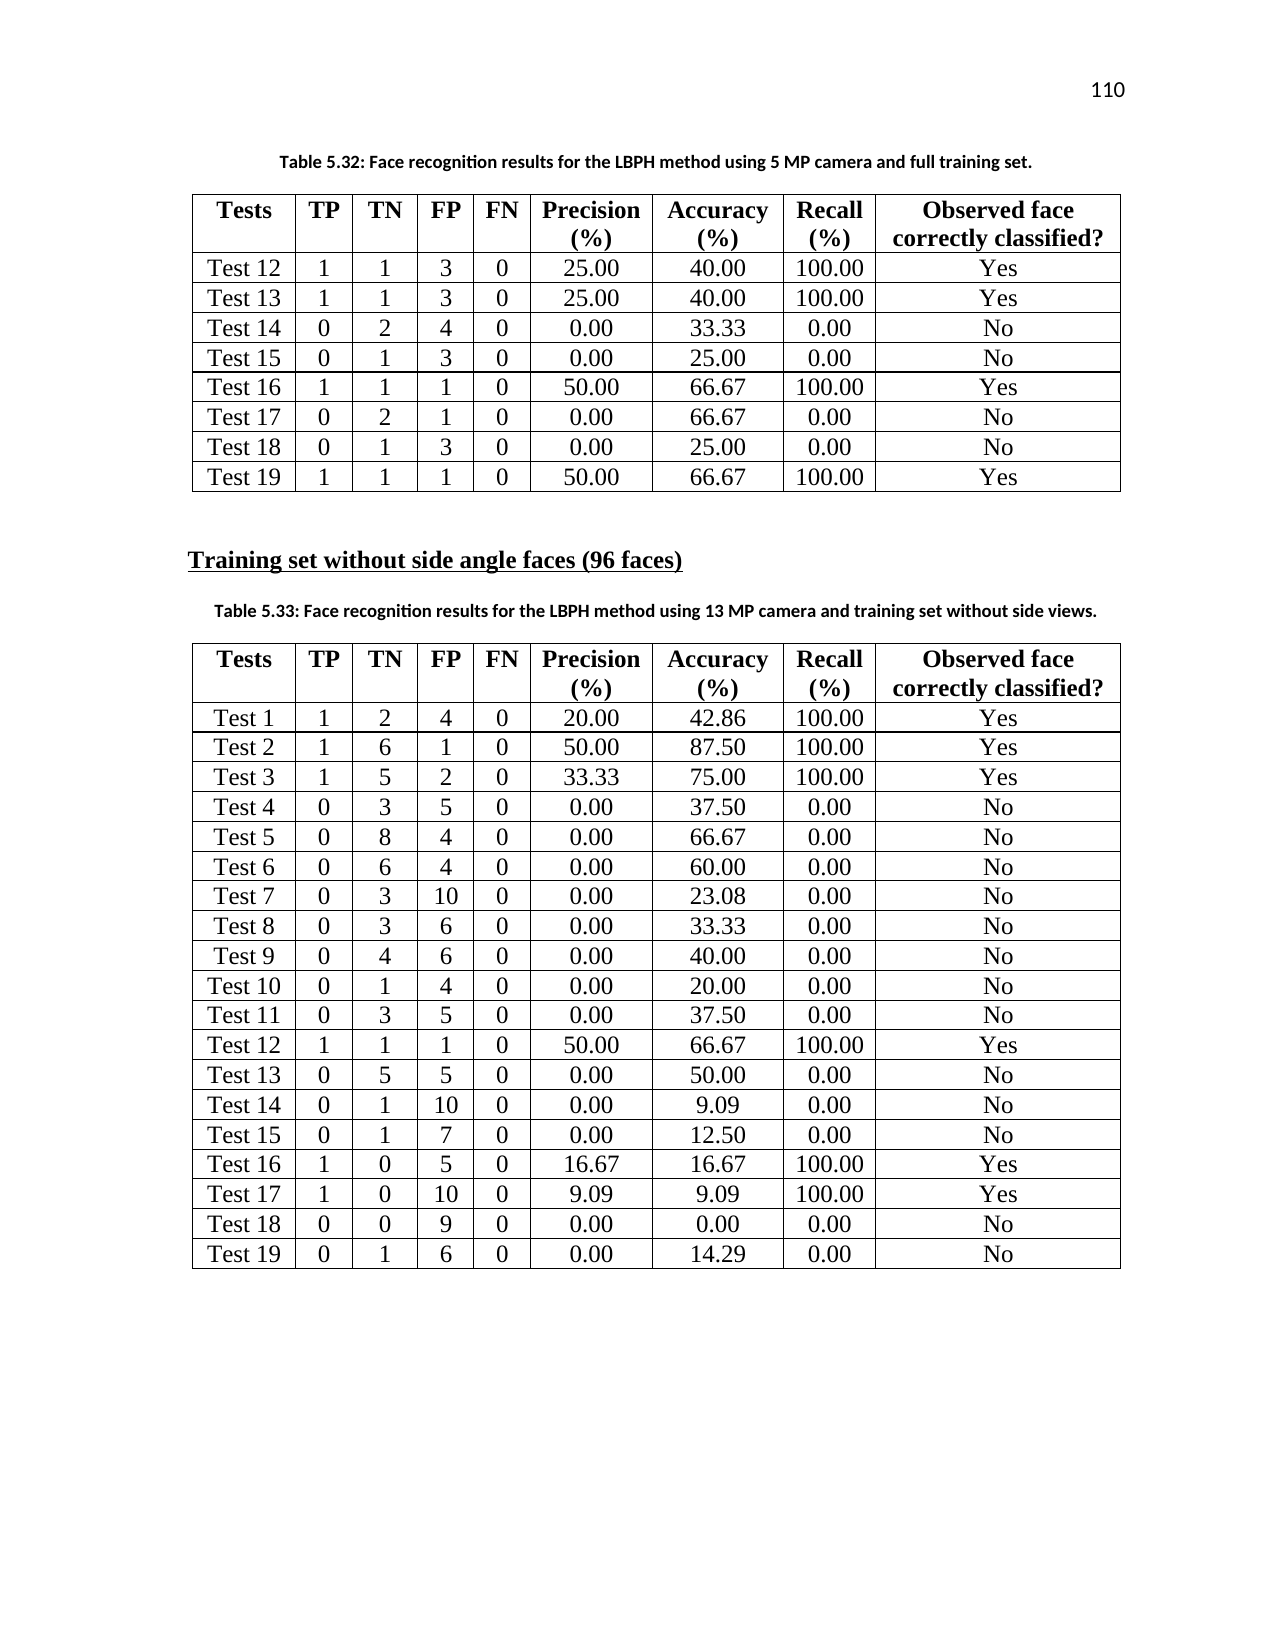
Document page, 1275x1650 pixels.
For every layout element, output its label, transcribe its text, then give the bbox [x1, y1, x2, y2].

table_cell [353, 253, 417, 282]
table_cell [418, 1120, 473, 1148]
text Training set without side angle faces (96 faces) [187, 546, 1125, 574]
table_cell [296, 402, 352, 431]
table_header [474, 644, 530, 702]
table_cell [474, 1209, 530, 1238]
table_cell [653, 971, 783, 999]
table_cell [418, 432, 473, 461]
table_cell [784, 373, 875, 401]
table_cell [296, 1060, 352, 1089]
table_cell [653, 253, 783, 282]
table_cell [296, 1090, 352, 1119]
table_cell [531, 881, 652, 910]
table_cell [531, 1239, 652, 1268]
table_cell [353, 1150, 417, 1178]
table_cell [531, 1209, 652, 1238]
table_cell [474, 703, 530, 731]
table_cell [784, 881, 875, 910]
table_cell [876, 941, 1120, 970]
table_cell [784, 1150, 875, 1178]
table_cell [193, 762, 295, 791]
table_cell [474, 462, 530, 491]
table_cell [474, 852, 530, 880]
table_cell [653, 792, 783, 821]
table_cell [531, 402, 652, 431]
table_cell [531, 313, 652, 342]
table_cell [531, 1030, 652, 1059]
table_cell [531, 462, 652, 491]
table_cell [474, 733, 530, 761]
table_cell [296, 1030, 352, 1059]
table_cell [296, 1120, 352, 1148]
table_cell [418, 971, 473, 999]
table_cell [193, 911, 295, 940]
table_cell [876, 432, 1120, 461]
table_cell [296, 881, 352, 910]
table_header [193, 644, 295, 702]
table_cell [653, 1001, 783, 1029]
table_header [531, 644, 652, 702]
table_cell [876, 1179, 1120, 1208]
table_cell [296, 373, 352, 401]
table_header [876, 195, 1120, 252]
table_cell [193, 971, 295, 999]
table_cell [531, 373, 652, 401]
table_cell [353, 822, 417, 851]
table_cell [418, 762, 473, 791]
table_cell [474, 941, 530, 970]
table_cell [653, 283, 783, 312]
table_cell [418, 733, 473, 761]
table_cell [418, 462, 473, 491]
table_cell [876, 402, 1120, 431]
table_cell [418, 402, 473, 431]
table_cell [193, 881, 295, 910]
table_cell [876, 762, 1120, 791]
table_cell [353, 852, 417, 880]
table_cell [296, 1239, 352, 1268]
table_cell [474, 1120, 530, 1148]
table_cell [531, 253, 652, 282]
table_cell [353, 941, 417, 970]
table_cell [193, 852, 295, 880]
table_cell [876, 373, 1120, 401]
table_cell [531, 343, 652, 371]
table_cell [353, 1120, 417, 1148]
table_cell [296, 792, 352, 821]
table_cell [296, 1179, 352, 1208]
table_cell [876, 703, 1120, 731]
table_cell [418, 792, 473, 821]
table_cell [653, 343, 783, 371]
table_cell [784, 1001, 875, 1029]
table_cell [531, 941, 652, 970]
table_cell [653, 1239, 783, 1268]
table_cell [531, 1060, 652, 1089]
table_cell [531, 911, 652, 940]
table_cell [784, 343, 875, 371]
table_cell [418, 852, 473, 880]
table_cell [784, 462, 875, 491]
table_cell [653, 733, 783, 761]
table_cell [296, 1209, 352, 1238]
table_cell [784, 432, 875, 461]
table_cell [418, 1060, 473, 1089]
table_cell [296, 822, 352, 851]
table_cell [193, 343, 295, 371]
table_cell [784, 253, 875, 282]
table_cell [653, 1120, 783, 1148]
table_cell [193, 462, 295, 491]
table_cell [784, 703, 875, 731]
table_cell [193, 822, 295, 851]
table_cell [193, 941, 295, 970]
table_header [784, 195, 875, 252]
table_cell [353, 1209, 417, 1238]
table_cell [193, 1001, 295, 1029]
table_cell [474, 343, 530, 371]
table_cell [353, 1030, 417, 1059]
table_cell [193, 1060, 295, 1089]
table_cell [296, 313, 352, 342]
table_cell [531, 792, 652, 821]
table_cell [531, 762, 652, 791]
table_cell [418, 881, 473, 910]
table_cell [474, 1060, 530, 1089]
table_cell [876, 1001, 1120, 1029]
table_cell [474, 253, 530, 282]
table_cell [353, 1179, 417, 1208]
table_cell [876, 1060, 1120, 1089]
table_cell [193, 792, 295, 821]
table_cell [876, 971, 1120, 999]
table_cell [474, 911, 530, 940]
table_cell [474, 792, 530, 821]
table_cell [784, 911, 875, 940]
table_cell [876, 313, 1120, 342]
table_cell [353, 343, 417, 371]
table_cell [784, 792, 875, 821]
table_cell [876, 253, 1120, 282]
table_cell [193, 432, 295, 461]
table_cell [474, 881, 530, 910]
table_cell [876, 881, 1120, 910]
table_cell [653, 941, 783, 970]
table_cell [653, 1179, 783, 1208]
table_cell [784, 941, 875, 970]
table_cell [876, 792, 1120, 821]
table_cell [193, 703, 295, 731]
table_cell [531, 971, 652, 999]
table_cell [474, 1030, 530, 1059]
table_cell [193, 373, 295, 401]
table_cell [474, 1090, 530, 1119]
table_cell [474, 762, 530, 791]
text Table 5.32: Face recognition results for the LBPH method using 5 MP camera and full training set. [187, 150, 1125, 173]
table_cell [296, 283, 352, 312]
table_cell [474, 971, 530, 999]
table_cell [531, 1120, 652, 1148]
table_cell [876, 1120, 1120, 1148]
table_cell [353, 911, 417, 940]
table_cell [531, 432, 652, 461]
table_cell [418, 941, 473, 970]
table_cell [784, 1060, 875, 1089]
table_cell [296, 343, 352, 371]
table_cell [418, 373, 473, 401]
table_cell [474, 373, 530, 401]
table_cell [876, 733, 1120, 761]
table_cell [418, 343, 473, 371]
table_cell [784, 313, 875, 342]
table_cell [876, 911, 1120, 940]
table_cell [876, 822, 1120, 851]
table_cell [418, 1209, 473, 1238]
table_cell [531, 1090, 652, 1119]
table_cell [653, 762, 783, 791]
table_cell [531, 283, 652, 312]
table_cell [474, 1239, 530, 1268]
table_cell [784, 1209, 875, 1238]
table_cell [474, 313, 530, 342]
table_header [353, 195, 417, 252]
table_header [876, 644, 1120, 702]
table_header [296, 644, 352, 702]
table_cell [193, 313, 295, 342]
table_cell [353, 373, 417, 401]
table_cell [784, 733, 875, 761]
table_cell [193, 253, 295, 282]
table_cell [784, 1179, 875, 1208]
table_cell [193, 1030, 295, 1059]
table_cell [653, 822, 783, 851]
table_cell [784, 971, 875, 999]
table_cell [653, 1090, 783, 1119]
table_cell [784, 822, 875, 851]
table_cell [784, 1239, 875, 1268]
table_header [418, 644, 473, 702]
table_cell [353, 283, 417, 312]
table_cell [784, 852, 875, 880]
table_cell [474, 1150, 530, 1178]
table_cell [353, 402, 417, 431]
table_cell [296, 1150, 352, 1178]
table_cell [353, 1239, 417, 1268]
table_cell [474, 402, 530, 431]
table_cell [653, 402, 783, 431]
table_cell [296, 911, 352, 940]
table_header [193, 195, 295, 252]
text Table 5.33: Face recognition results for the LBPH method using 13 MP camera and training set without side views. [187, 599, 1125, 622]
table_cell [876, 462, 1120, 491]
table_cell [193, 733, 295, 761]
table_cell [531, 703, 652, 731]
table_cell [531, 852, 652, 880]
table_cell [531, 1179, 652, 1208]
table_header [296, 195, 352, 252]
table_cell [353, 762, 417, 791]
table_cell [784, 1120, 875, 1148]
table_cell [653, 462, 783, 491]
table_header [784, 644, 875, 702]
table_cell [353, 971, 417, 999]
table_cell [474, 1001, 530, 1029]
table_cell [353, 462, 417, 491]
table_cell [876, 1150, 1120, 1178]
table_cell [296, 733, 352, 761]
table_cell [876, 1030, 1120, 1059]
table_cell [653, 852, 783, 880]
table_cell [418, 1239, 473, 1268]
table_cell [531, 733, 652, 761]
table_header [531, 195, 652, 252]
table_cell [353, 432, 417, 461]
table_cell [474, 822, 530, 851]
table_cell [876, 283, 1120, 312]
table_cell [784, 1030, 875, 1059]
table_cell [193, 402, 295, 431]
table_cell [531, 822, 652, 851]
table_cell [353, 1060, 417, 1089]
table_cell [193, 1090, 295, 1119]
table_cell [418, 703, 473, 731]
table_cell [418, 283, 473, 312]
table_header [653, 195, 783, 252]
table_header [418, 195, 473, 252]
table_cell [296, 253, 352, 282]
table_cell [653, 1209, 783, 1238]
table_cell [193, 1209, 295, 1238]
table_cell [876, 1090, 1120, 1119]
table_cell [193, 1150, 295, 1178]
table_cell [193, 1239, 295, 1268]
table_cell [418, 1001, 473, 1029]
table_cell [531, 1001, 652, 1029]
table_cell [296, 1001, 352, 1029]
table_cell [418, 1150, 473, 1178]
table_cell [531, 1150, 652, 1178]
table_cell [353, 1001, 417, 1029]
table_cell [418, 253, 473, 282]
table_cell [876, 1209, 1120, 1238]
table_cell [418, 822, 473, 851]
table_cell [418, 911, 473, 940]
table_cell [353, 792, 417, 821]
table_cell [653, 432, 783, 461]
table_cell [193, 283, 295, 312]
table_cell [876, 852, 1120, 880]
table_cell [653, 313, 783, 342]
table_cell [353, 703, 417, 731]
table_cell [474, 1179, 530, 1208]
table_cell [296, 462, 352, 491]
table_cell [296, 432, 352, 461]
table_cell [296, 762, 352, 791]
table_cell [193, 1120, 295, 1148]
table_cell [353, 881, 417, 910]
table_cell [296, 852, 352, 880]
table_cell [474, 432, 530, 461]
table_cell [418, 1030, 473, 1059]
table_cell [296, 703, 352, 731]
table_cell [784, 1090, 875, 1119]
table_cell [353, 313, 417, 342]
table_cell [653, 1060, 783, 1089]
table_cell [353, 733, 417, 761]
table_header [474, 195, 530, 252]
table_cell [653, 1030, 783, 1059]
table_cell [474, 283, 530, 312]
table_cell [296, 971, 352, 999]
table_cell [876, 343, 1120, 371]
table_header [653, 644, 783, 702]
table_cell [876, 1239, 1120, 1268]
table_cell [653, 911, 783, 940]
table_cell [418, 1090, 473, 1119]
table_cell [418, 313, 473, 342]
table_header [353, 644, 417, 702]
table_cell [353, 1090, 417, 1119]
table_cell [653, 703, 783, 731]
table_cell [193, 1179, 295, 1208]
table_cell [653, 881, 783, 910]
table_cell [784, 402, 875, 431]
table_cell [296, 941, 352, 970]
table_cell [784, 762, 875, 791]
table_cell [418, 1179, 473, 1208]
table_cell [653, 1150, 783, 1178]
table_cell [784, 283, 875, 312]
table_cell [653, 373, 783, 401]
